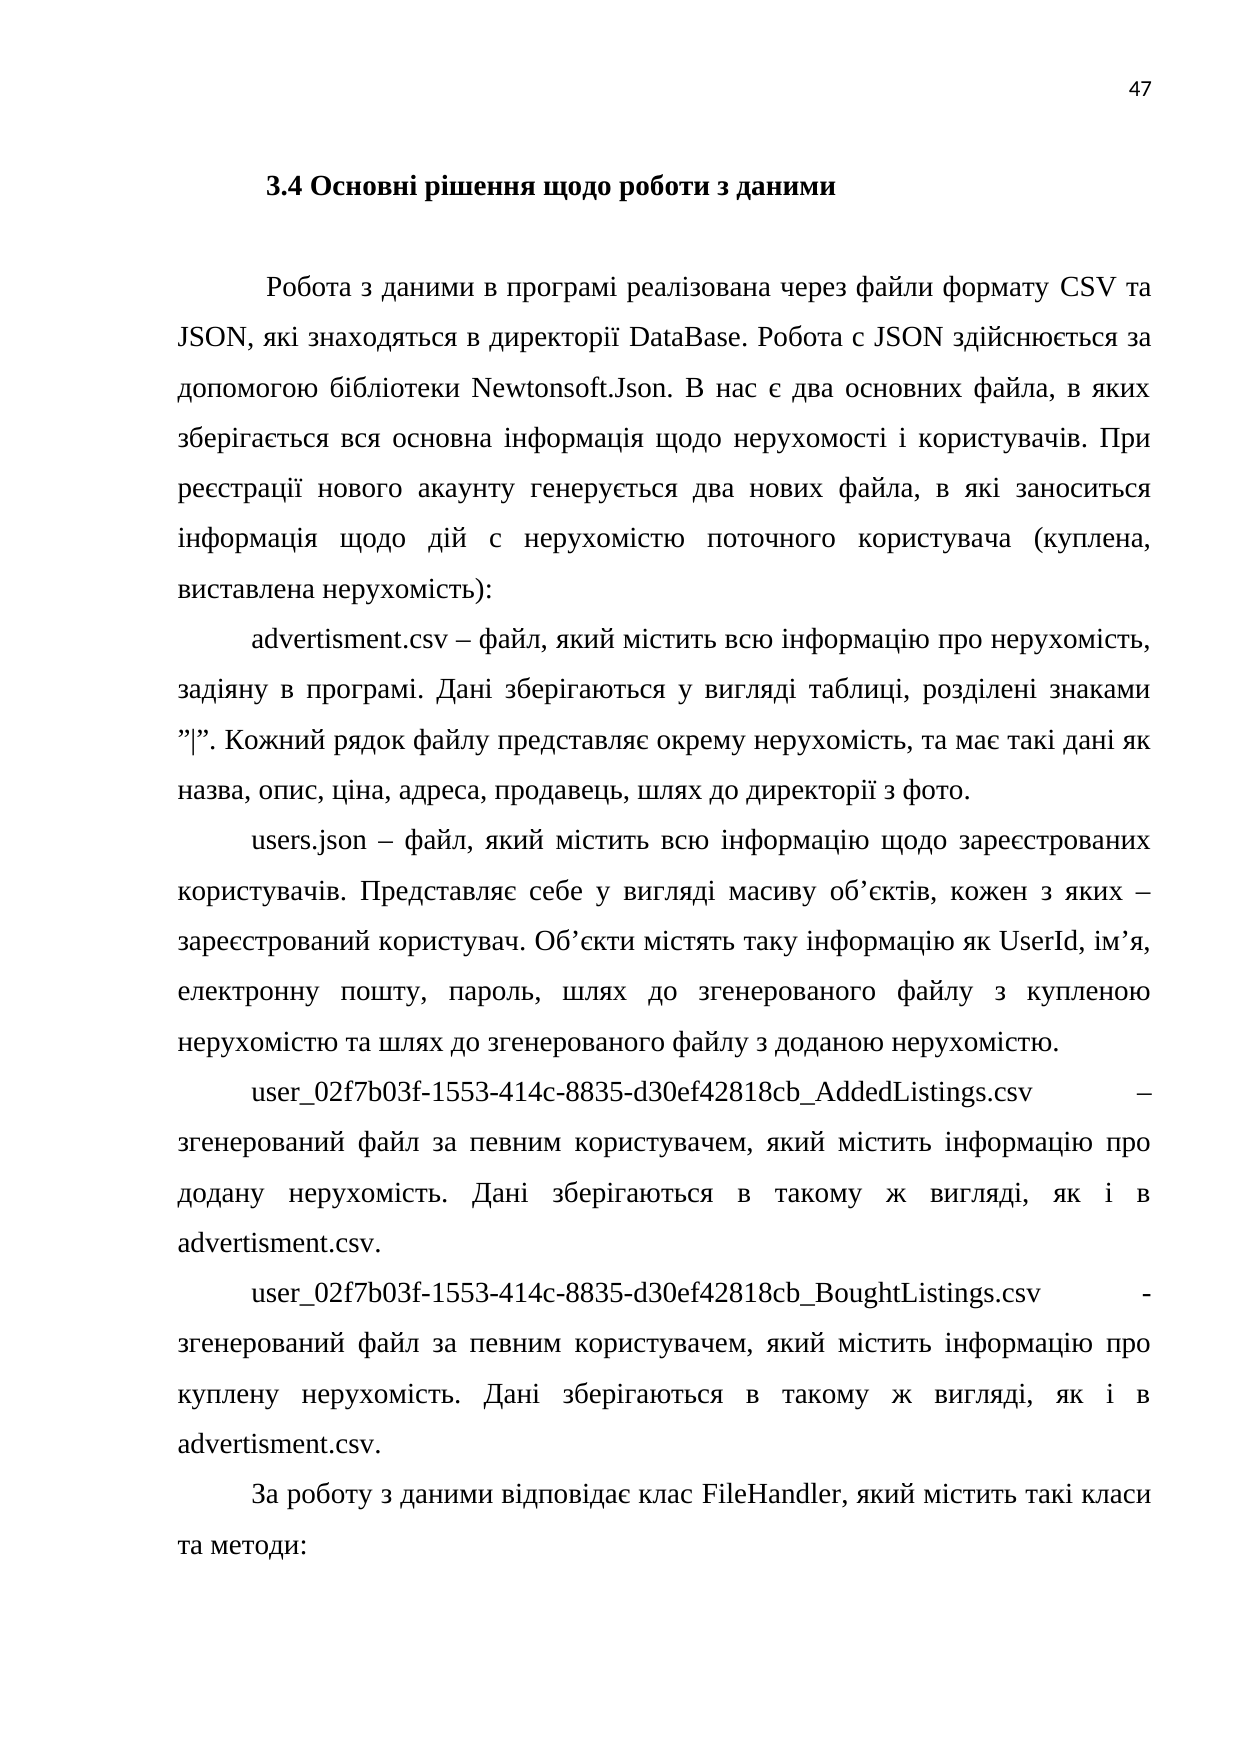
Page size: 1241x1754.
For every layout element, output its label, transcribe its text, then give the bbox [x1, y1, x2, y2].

text user_02f7b03f-1553-414c-8835-d30ef42818cb_BoughtListings.csv - згенерований файл за певним користувачем, який містить інформацію про куплену нерухомість. Дані зберігаються в такому ж вигляді, як і в advertisment.csv. [177, 1275, 1152, 1460]
text advertisment.csv – файл, який містить всю інформацію про нерухомість, задіяну в програмі. Дані зберігаються у вигляді таблиці, розділені знаками ”|”. Кожний рядок файлу представляє окрему нерухомість, та має такі дані як назва, опис, ціна, адреса, продавець, шлях до директорії з фото. [177, 621, 1152, 806]
text users.json – файл, який містить всю інформацію щодо зареєстрованих користувачів. Представляє себе у вигляді масиву об’єктів, кожен з яких – зареєстрований користувач. Об’єкти містять таку інформацію як UserId, ім’я, електронну пошту, пароль, шлях до згенерованого файлу з купленою нерухомістю та шлях до згенерованого файлу з доданою нерухомістю. [177, 822, 1152, 1057]
text user_02f7b03f-1553-414c-8835-d30ef42818cb_AddedListings.csv – згенерований файл за певним користувачем, який містить інформацію про додану нерухомість. Дані зберігаються в такому ж вигляді, як і в advertisment.csv. [177, 1074, 1152, 1258]
text За роботу з даними відповідає клас FileHandler, який містить такі класи та методи: [177, 1477, 1152, 1560]
title 3.4 Основні рішення щодо роботи з даними [177, 168, 1152, 202]
text Робота з даними в програмі реалізована через файли формату CSV та JSON, які знаходяться в директорії DataBase. Робота с JSON здійснюється за допомогою бібліотеки Newtonsoft.Json. В нас є два основних файла, в яких зберігається вся основна інформація щодо нерухомості і користувачів. При реєстрації нового акаунту генерується два нових файла, в які заноситься інформація щодо дій с нерухомістю поточного користувача (куплена, виставлена нерухомість): [177, 269, 1152, 604]
